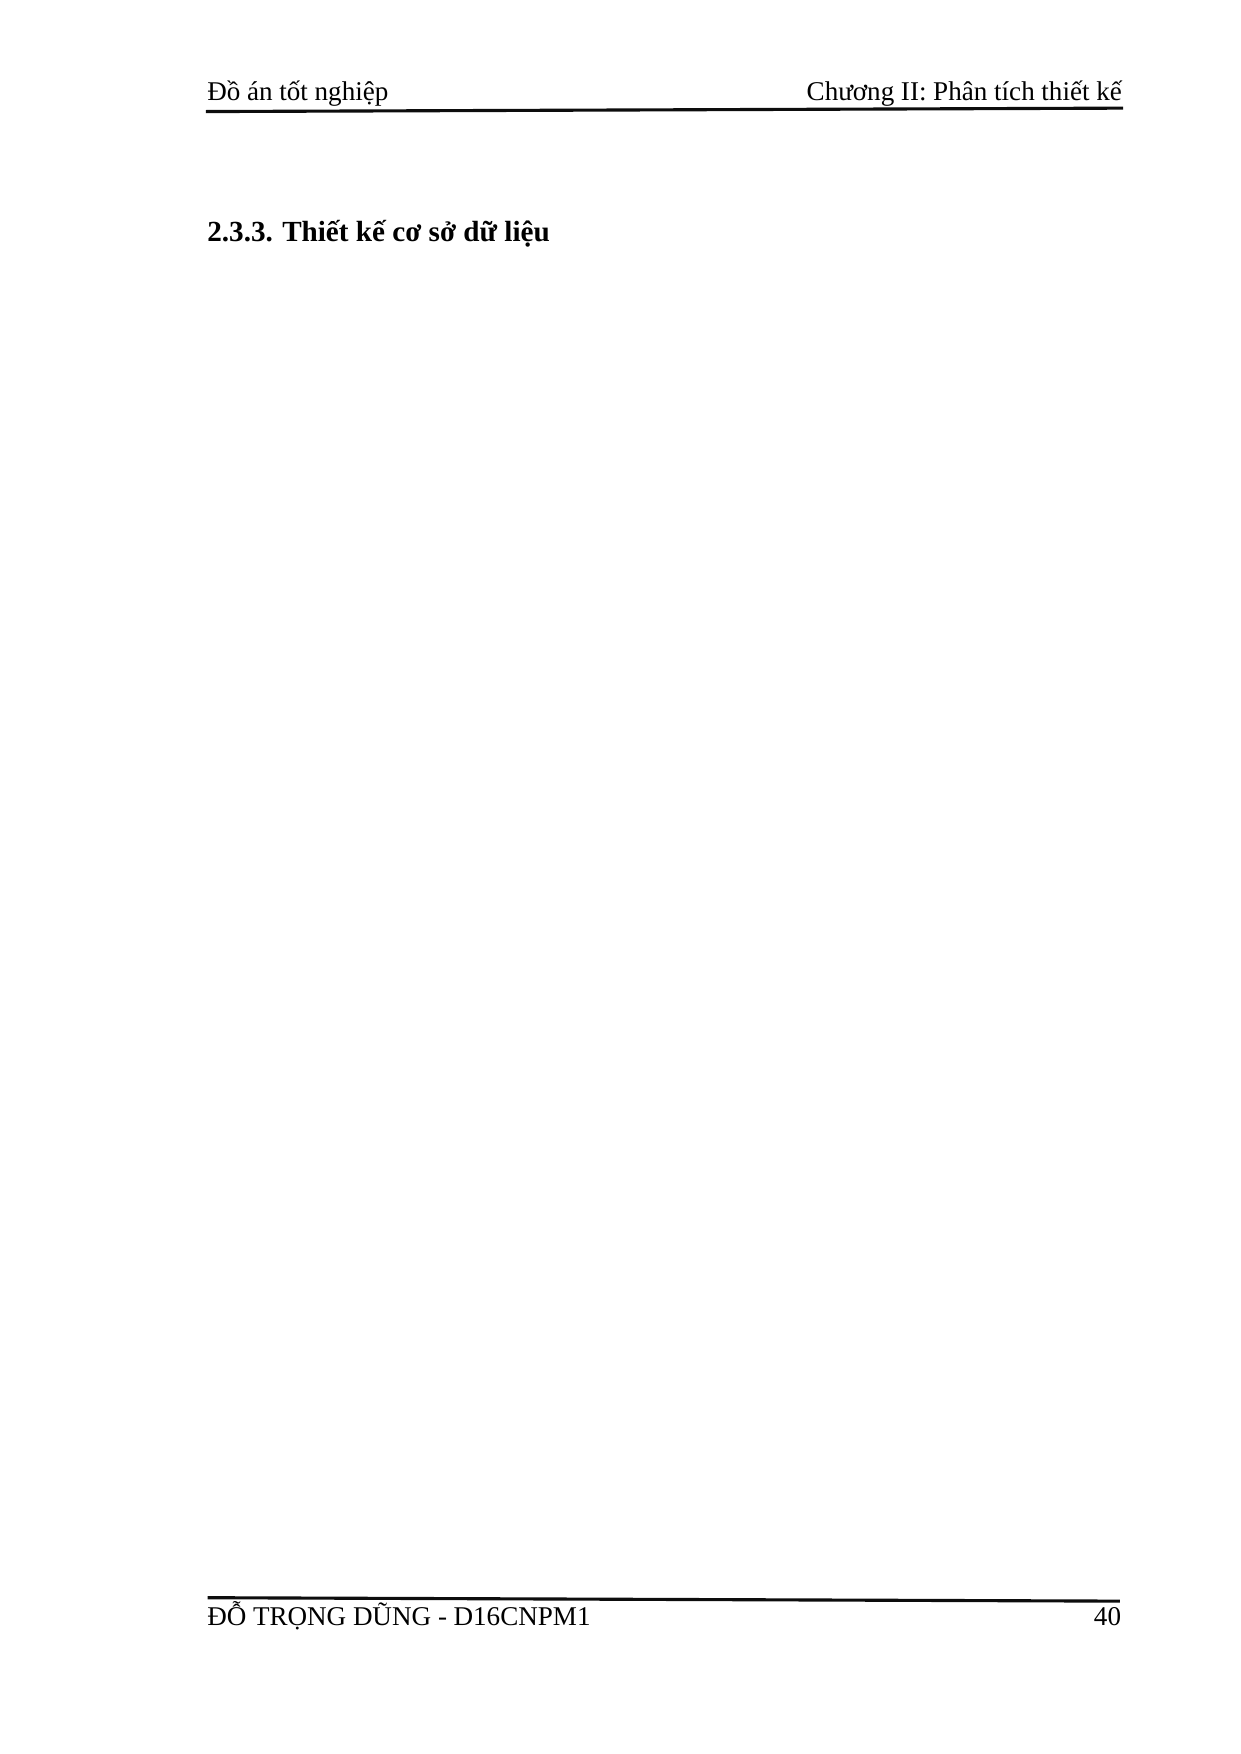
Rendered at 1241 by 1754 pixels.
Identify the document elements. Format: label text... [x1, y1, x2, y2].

list Thiết kế cơ sở dữ liệu [207, 214, 1123, 248]
